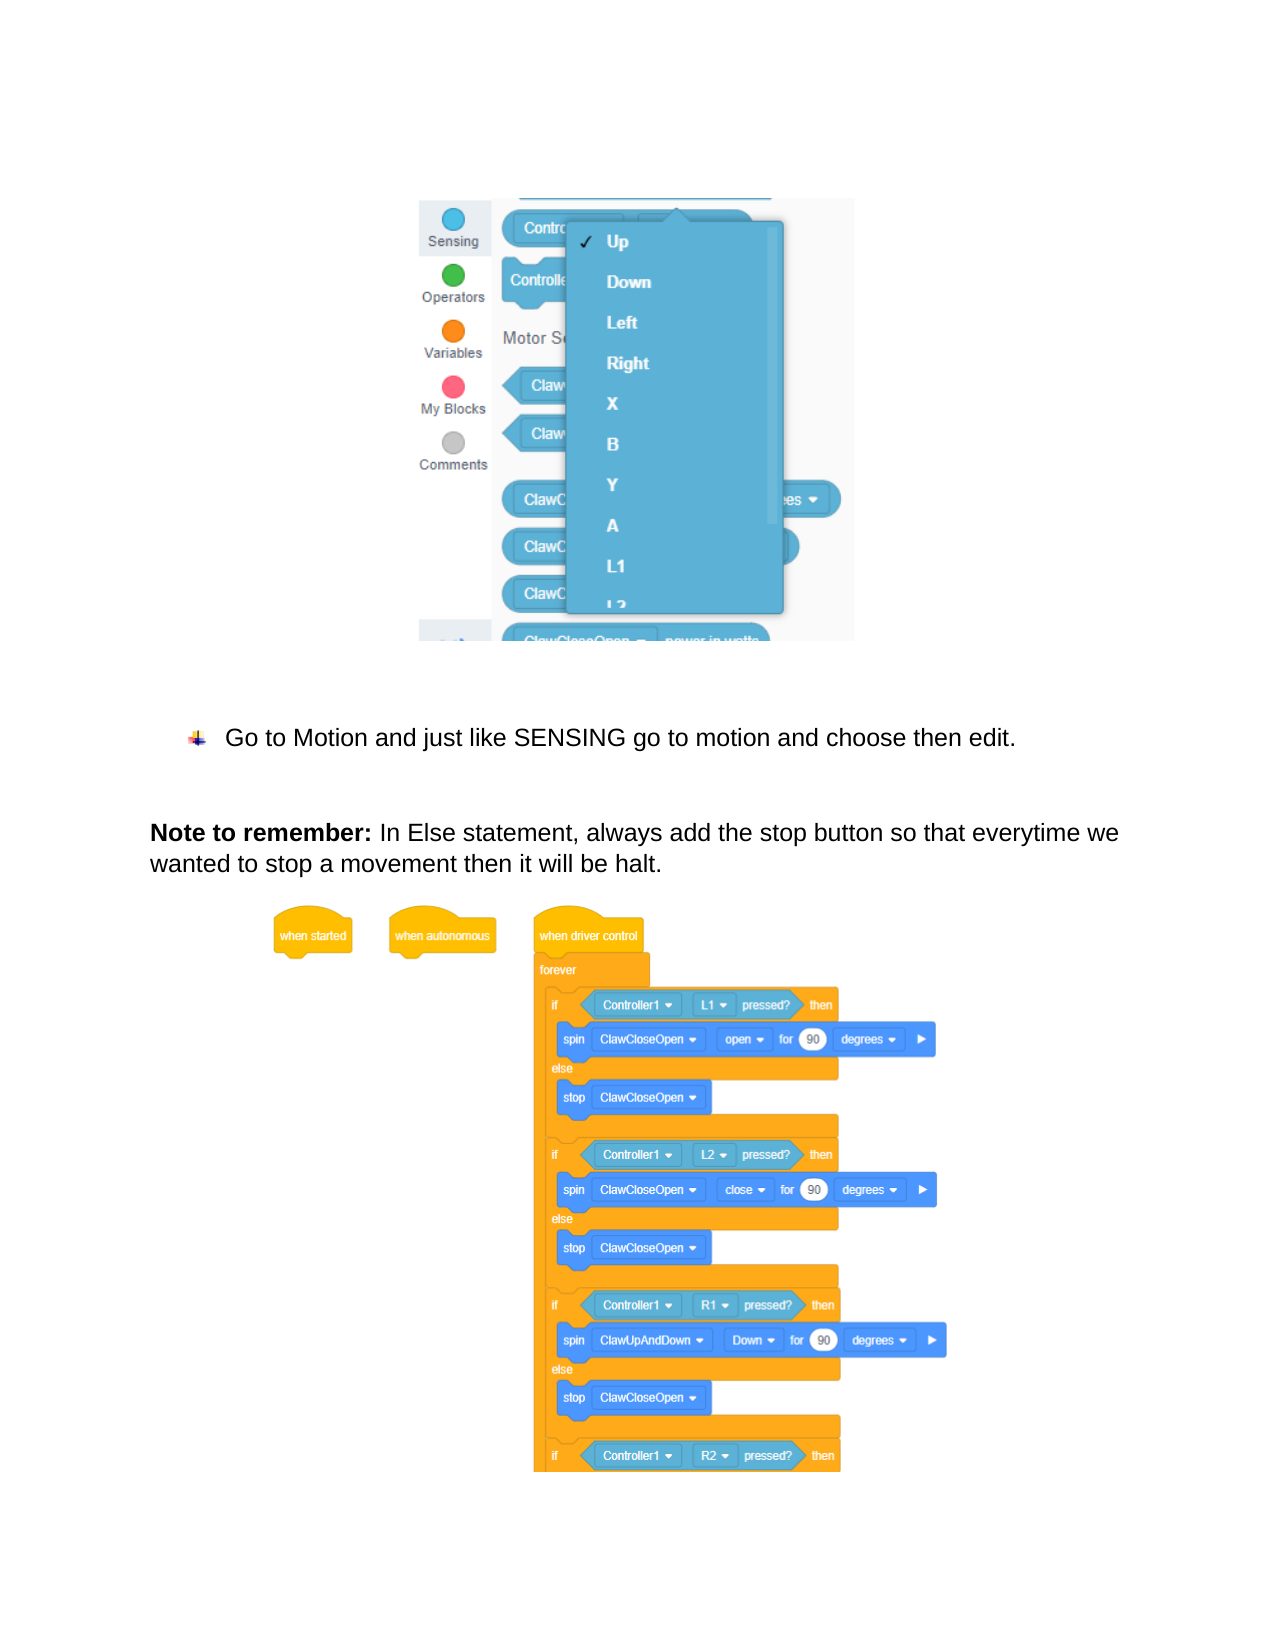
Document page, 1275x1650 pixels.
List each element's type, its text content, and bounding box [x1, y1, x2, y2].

picture [188, 729, 206, 746]
text Note to remember: In Else statement, always add the stop button so that everytime we wanted to stop a movement then it will be halt. [150, 818, 1125, 878]
list Go to Motion and just like SENSING go to motion and choose then edit. [187, 722, 1125, 751]
picture [418, 198, 855, 641]
picture [242, 898, 979, 1472]
